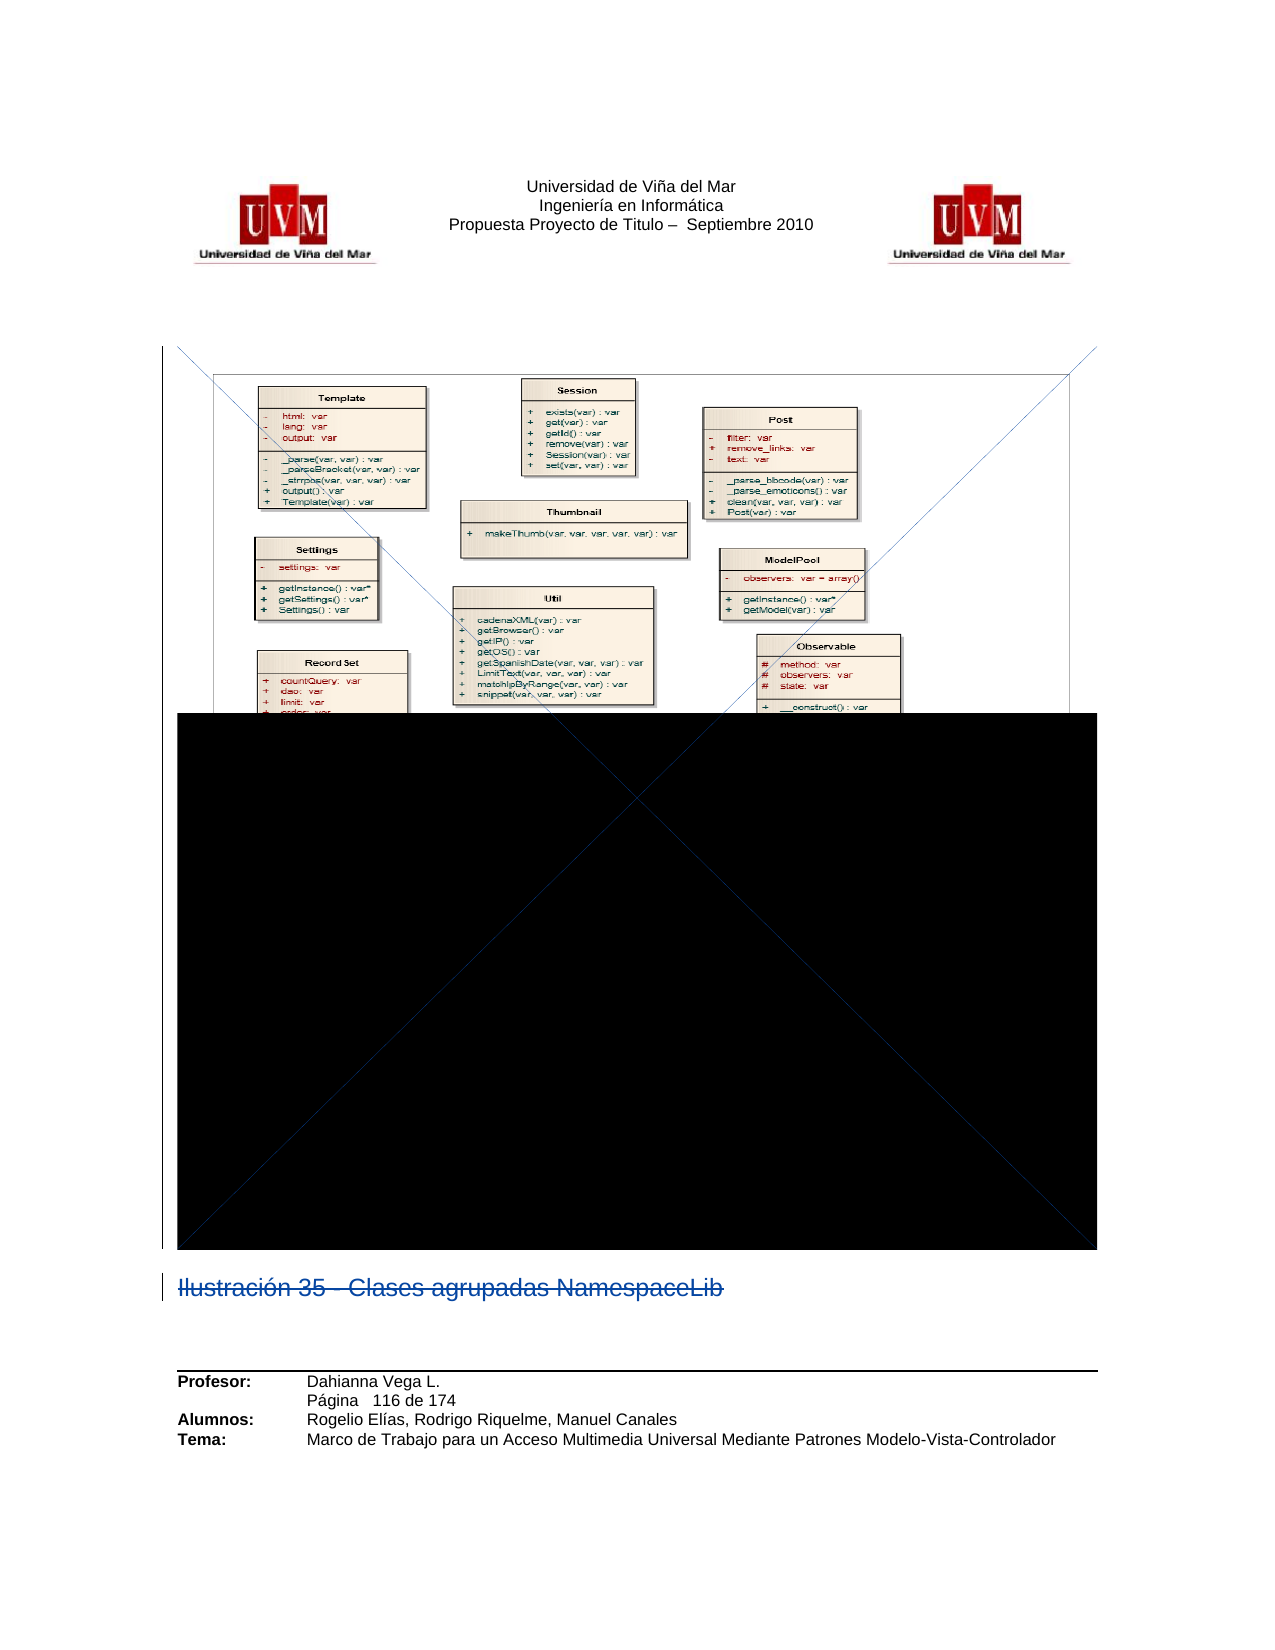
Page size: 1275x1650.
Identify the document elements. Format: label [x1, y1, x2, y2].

picture [178, 346, 1096, 796]
picture [639, 347, 1098, 1249]
picture [178, 799, 1096, 1250]
picture [177, 348, 636, 1248]
picture [871, 176, 1084, 267]
picture [177, 176, 390, 267]
